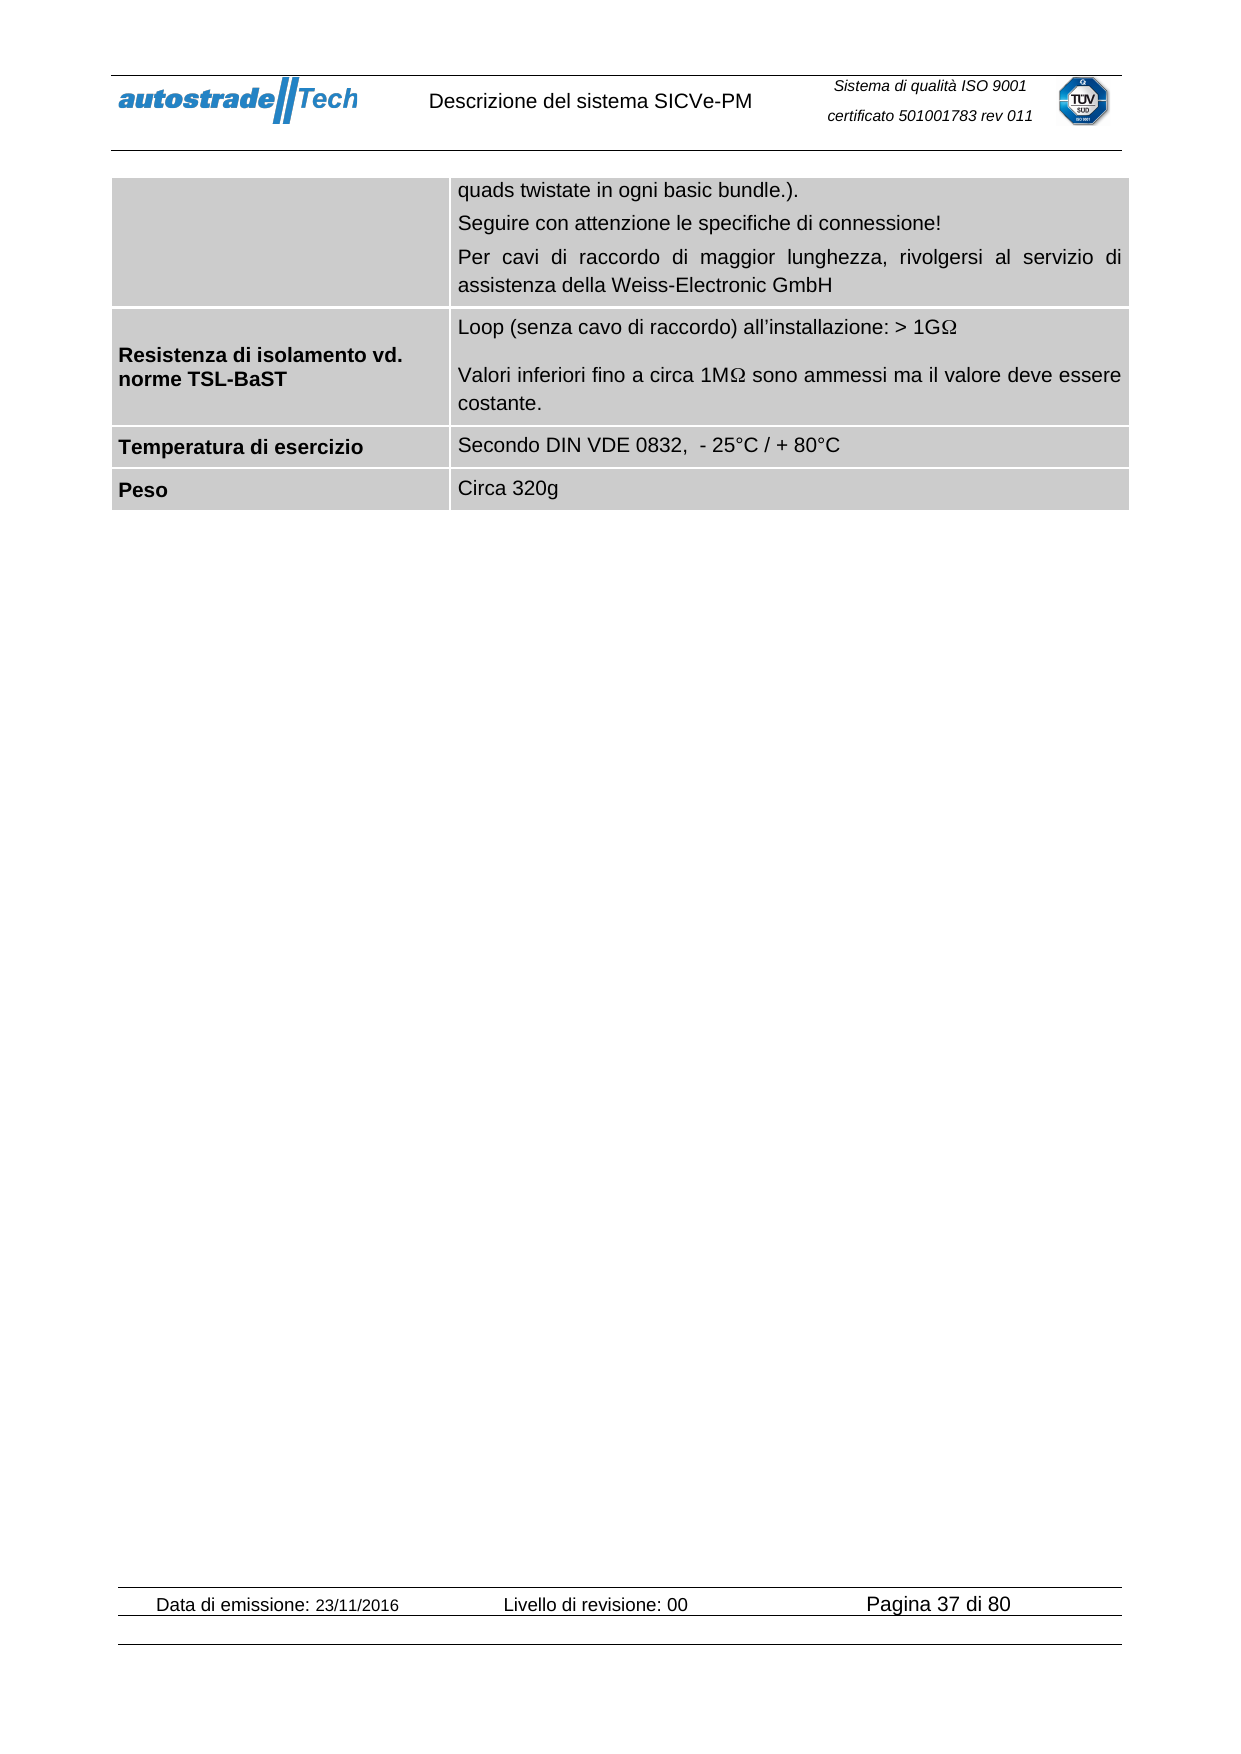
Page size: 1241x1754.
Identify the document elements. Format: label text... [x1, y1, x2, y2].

table_cell Temperatura di esercizio [112, 427, 449, 467]
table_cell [451, 178, 1129, 306]
picture [1055, 76, 1111, 126]
table_cell Secondo DIN VDE 0832, - 25°C / + 80°C [451, 427, 1129, 467]
table_cell Peso [112, 469, 449, 510]
table_cell Circa 320g [451, 469, 1129, 510]
table_cell Loop (senza cavo di raccordo) all’installazione: > 1G Valori inferiori fino a circa 1M sono ammessi ma il valore deve essere costante. [451, 309, 1129, 425]
table_cell Resistenza di isolamento vd. norme TSL-BaST [112, 309, 449, 425]
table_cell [112, 178, 449, 306]
picture [118, 77, 358, 124]
